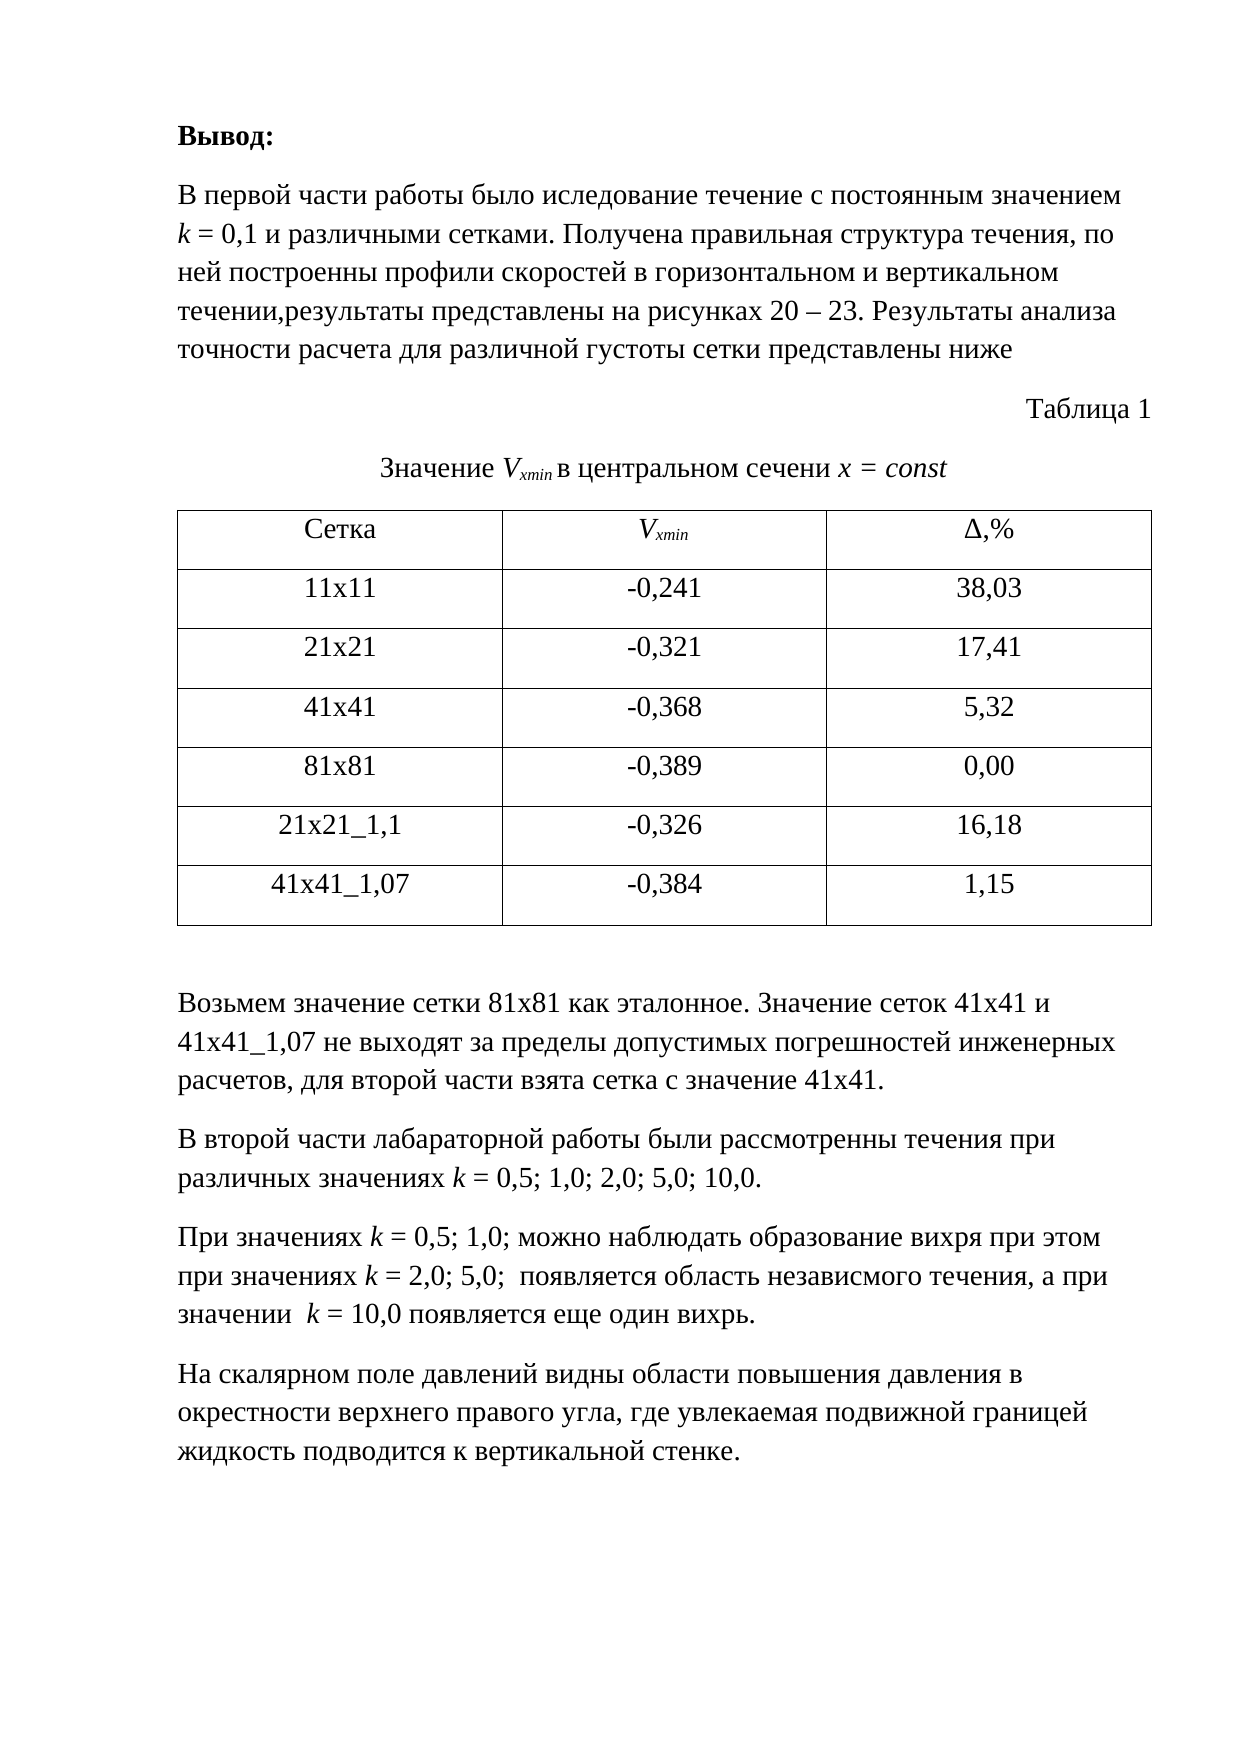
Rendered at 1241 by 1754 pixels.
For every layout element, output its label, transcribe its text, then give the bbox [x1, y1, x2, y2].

text При значениях k = 0,5; 1,0; можно наблюдать образование вихря при этом при значениях k = 2,0; 5,0; появляется область независмого течения, а при значении k = 10,0 появляется еще один вихрь. [177, 1219, 1152, 1330]
table_cell -0,368 [503, 689, 826, 747]
table_cell 0,00 [827, 748, 1151, 806]
table_cell 41x41_1,07 [178, 866, 502, 925]
table_cell 17,41 [827, 629, 1151, 688]
table_header Сетка [178, 511, 502, 569]
table_cell 81x81 [178, 748, 502, 806]
text На скалярном поле давлений видны области повышения давления в окрестности верхнего правого угла, где увлекаемая подвижной границей жидкость подводится к вертикальной стенке. [177, 1356, 1152, 1467]
text В первой части работы было иследование течение с постоянным значением k = 0,1 и различными сетками. Получена правильная структура течения, по ней построенны профили скоростей в горизонтальном и вертикальном течении,результаты представлены на рисунках 20 – 23. Результаты анализа точности расчета для различной густоты сетки представлены ниже [177, 177, 1152, 365]
table_header Δ,% [827, 511, 1151, 569]
table_cell -0,241 [503, 570, 826, 628]
text Вывод: [177, 118, 1152, 152]
table_cell 21x21_1,1 [178, 807, 502, 865]
table_cell 11x11 [178, 570, 502, 628]
table_cell 5,32 [827, 689, 1151, 747]
text Значение Vxmin в центральном сечени х = const [177, 450, 1152, 484]
table_cell 21x21 [178, 629, 502, 688]
table_header Vxmin [503, 511, 826, 569]
table_cell 38,03 [827, 570, 1151, 628]
table_cell -0,389 [503, 748, 826, 806]
table_cell 41x41 [178, 689, 502, 747]
table_cell 1,15 [827, 866, 1151, 925]
table_cell -0,321 [503, 629, 826, 688]
table_cell -0,326 [503, 807, 826, 865]
text Таблица 1 [177, 391, 1152, 424]
table_cell 16,18 [827, 807, 1151, 865]
text В второй части лабараторной работы были рассмотренны течения при различных значениях k = 0,5; 1,0; 2,0; 5,0; 10,0. [177, 1122, 1152, 1194]
table_cell -0,384 [503, 866, 826, 925]
text Возьмем значение сетки 81х81 как эталонное. Значение сеток 41х41 и 41x41_1,07 не выходят за пределы допустимых погрешностей инженерных расчетов, для второй части взята сетка с значение 41х41. [177, 985, 1152, 1096]
